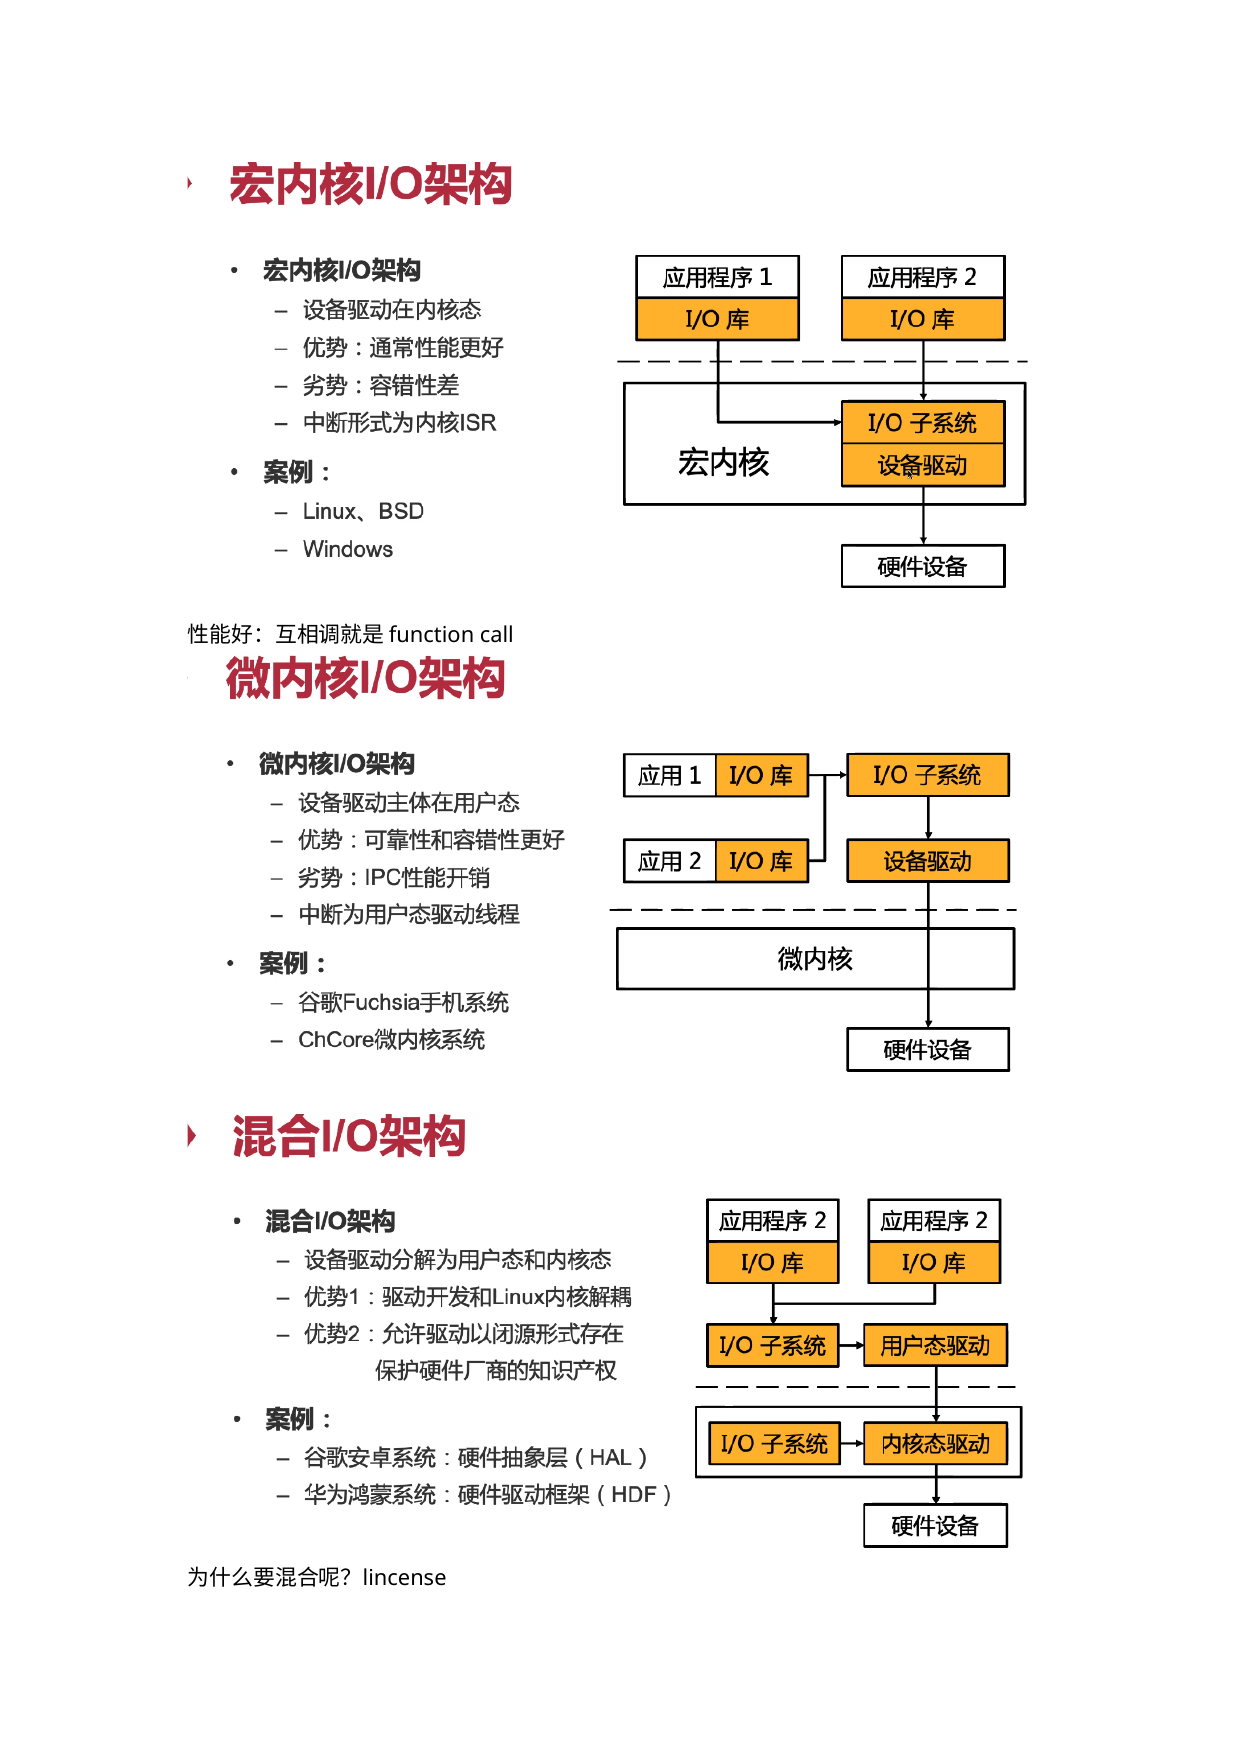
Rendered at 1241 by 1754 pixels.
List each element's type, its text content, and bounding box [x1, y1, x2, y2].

text 为什么要混合呢？lincense [187, 1559, 1053, 1592]
picture [187, 649, 1053, 1077]
picture [187, 1104, 1053, 1558]
text 性能好：互相调就是function call [187, 617, 1053, 649]
picture [187, 162, 1053, 597]
